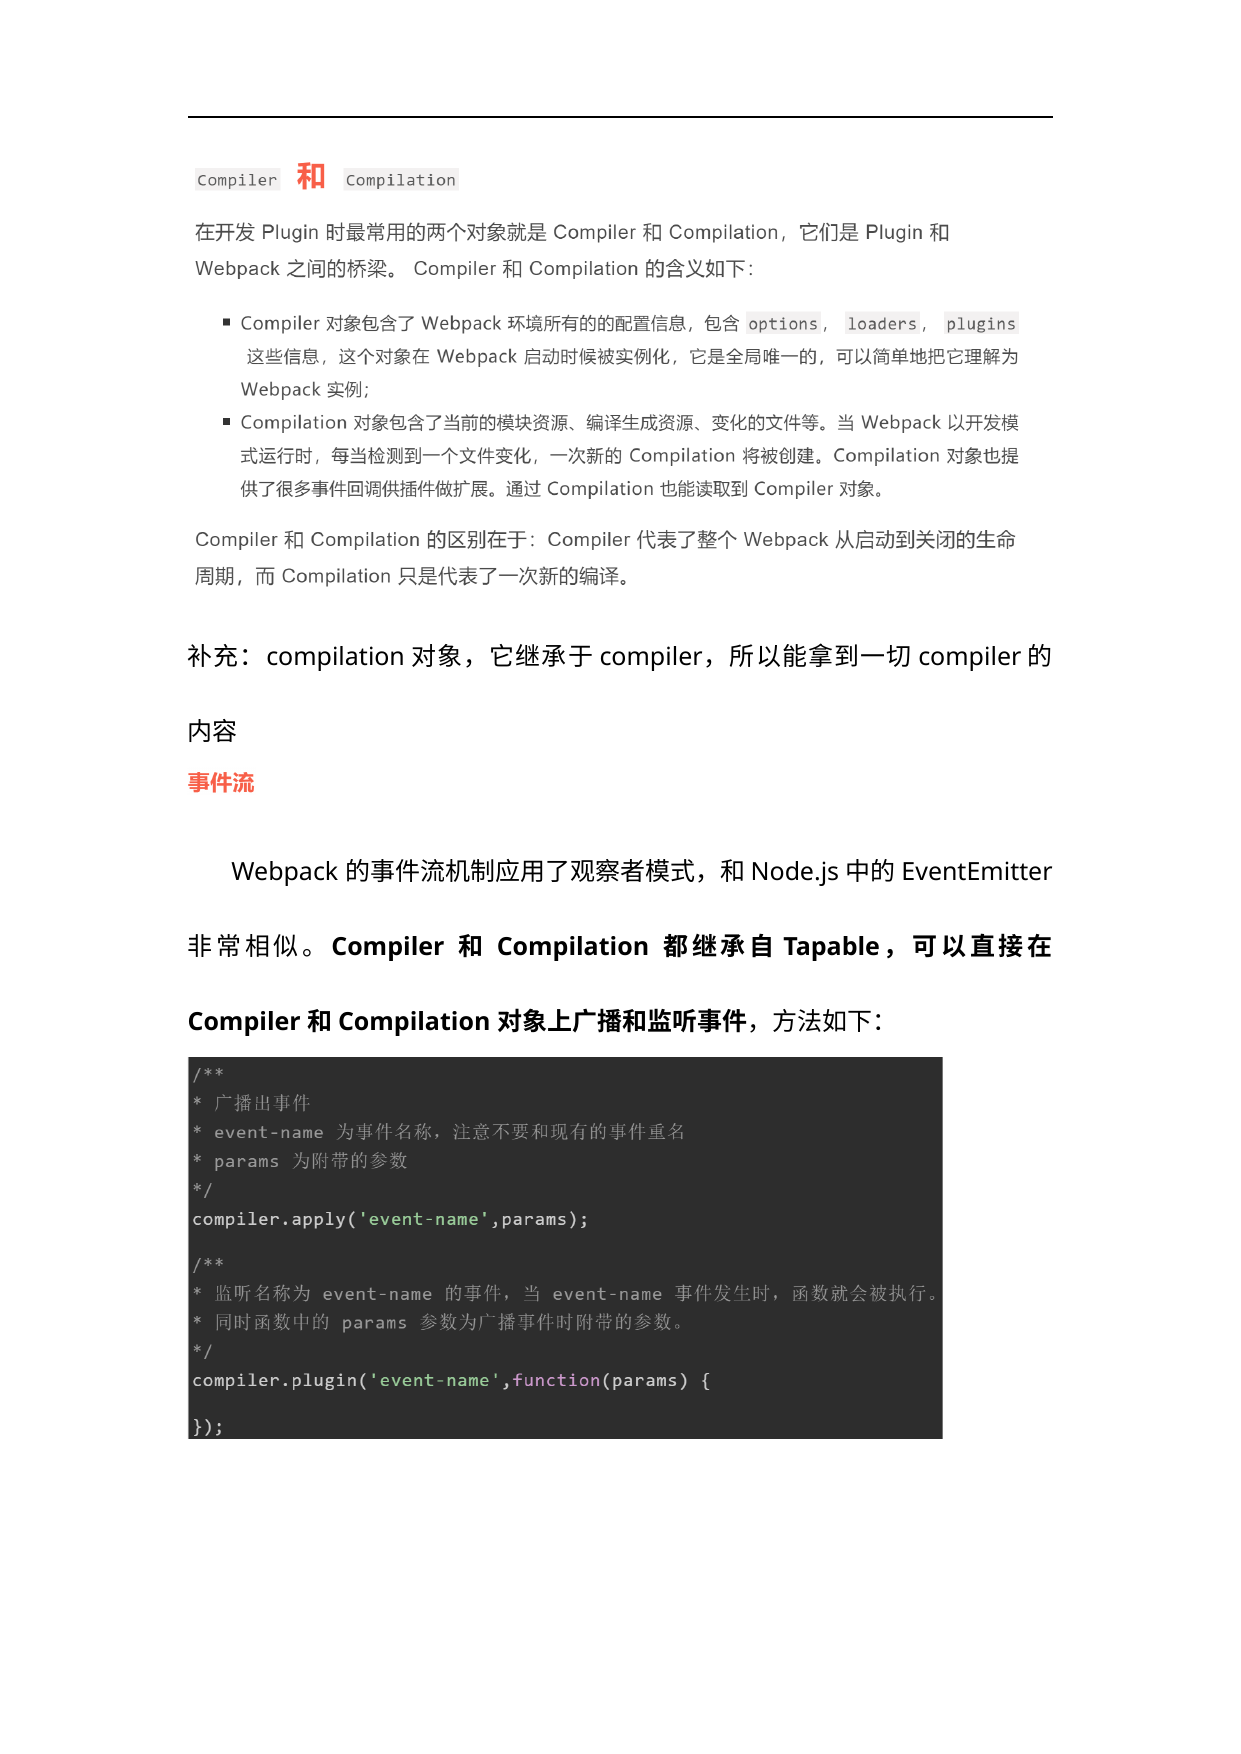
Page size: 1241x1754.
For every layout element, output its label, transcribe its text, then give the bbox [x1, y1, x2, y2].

picture [187, 162, 1026, 591]
picture [187, 767, 256, 795]
text 补充：compilation对象，它继承于compiler，所以能拿到一切compiler的内容 [187, 622, 1053, 762]
text Webpack 的事件流机制应用了观察者模式，和 Node.js 中的 EventEmitter 非常相似。Compiler 和 Compilation 都继承自Tapable，可以直接在 Compiler 和 Compilation 对象上广播和监听事件，方法如下： [187, 837, 1053, 1052]
picture [187, 1057, 943, 1439]
